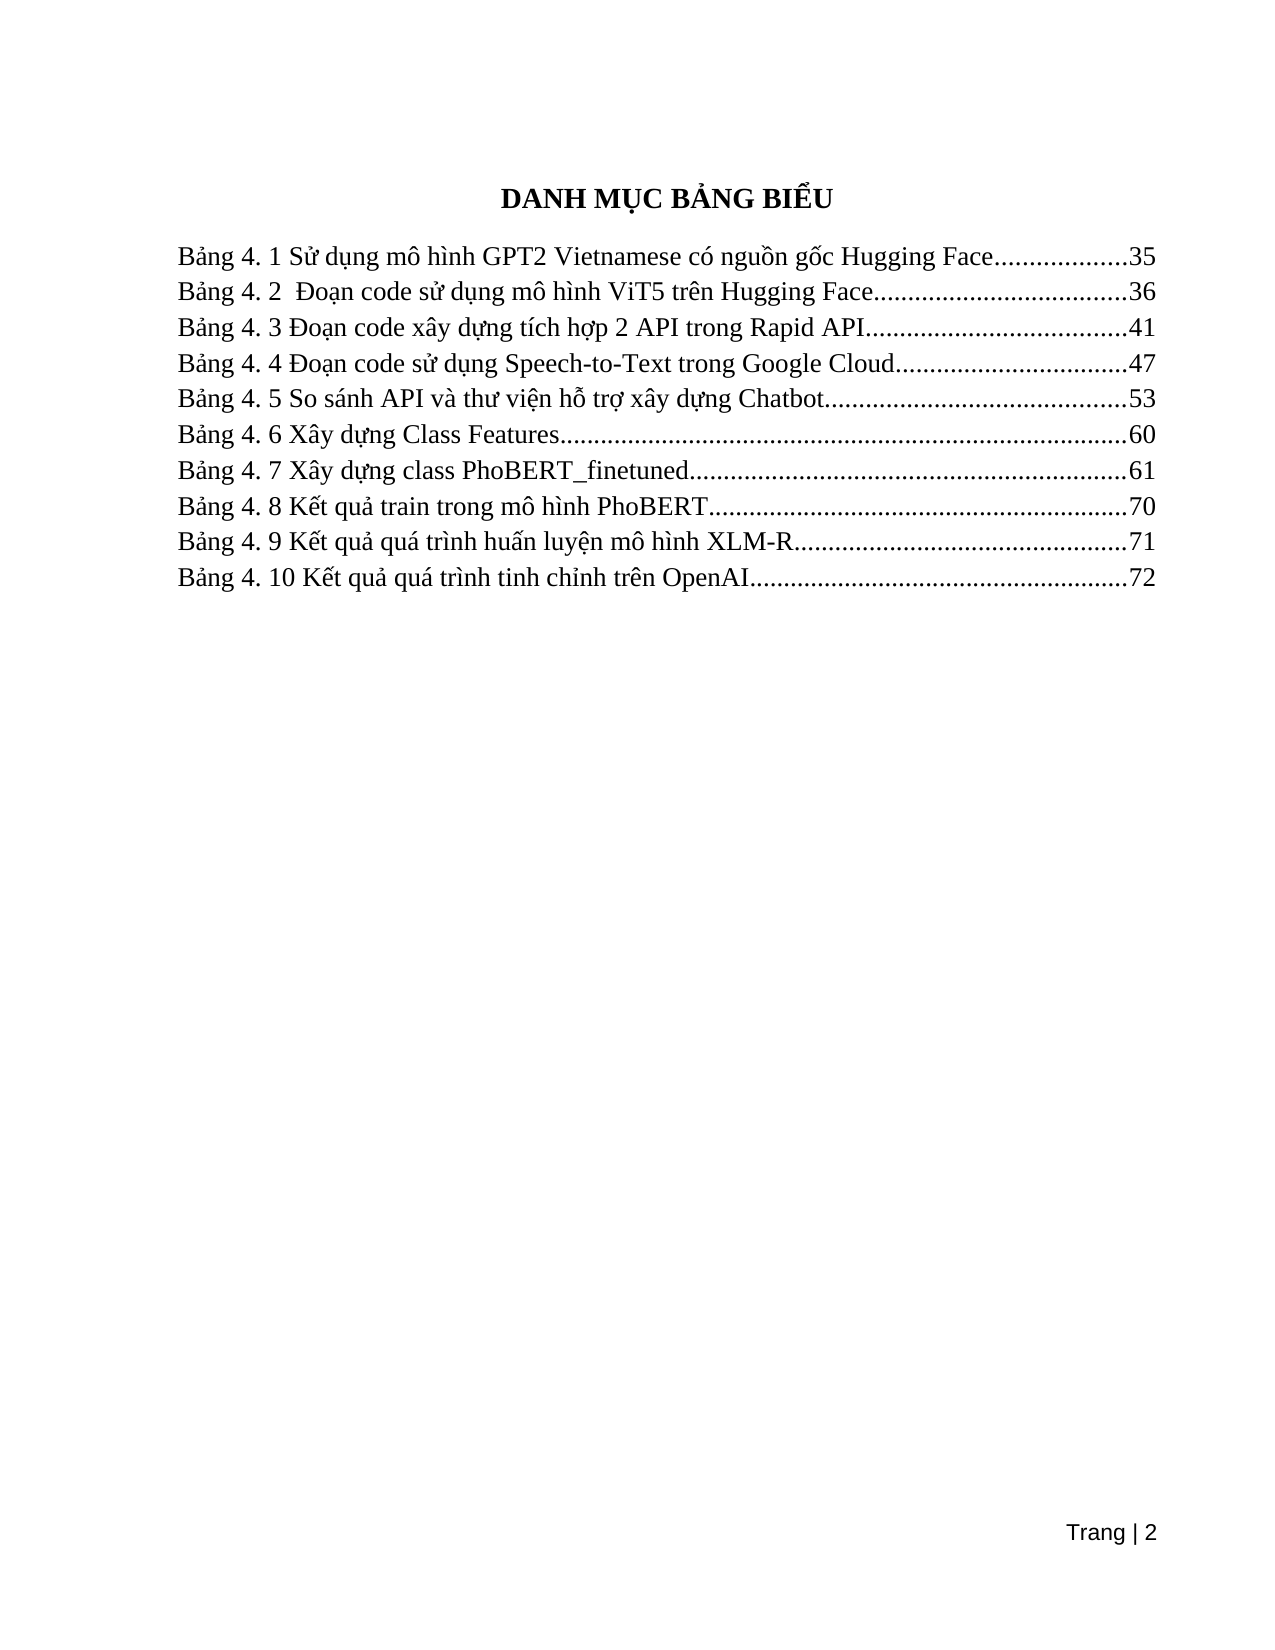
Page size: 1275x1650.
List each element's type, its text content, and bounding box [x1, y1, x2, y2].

text Bảng 4. 2 Đoạn code sử dụng mô hình ViT5 trên Hugging Face 36 [177, 275, 1157, 307]
text Bảng 4. 7 Xây dựng class PhoBERT_finetuned 61 [177, 454, 1157, 485]
text Bảng 4. 6 Xây dựng Class Features 60 [177, 418, 1157, 449]
text Bảng 4. 9 Kết quả quá trình huấn luyện mô hình XLM-R 71 [177, 526, 1157, 557]
text Bảng 4. 4 Đoạn code sử dụng Speech-to-Text trong Google Cloud 47 [177, 347, 1157, 378]
text Bảng 4. 1 Sử dụng mô hình GPT2 Vietnamese có nguồn gốc Hugging Face 35 [177, 240, 1157, 271]
text Bảng 4. 3 Đoạn code xây dựng tích hợp 2 API trong Rapid API 41 [177, 311, 1157, 342]
subtitle DANH MỤC BẢNG BIỂU [177, 181, 1157, 214]
text Bảng 4. 8 Kết quả train trong mô hình PhoBERT 70 [177, 490, 1157, 521]
text Bảng 4. 10 Kết quả quá trình tinh chỉnh trên OpenAI 72 [177, 561, 1157, 592]
text Bảng 4. 5 So sánh API và thư viện hỗ trợ xây dựng Chatbot 53 [177, 383, 1157, 414]
